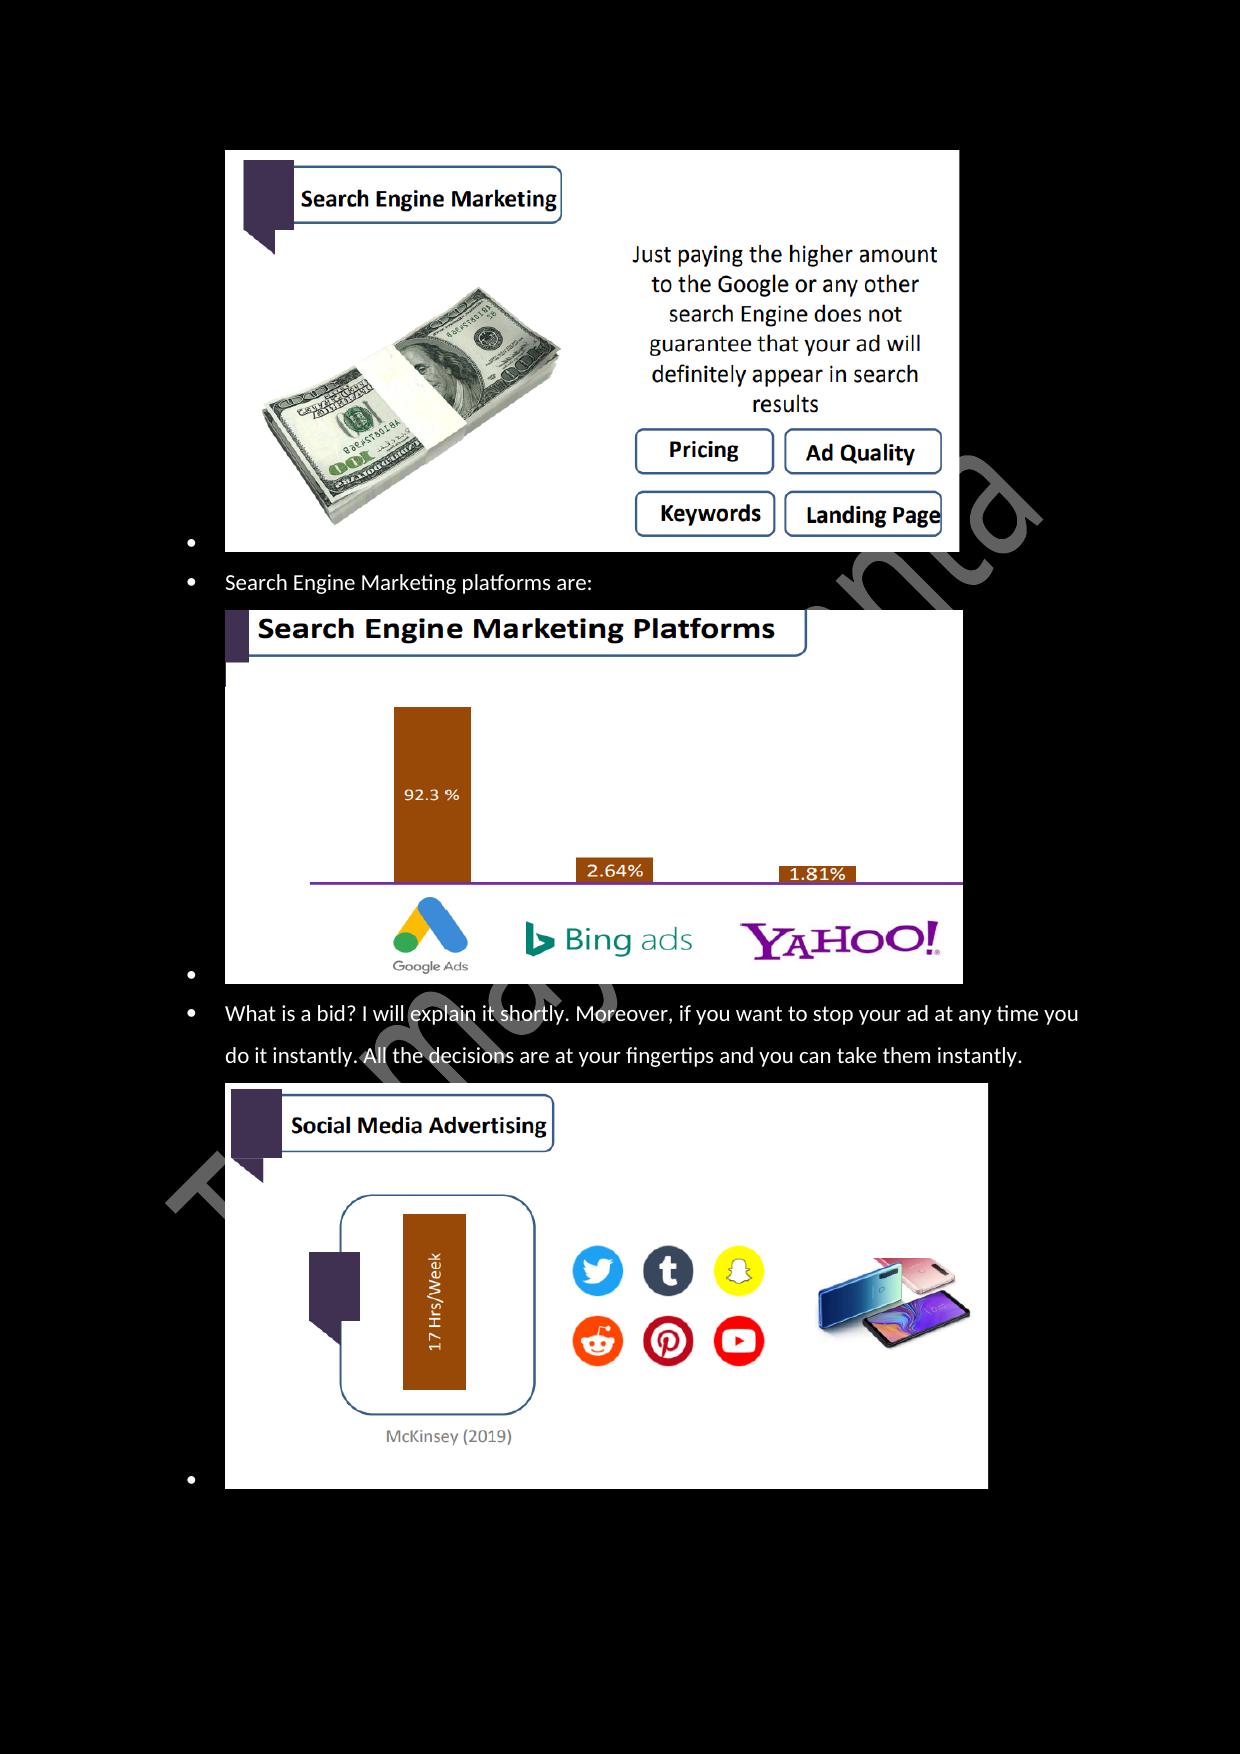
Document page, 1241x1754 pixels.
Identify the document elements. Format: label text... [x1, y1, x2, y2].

list Search Engine Marketing platforms are: [187, 568, 1090, 596]
picture [225, 610, 963, 984]
picture [225, 150, 960, 552]
list What is a bid? I will explain it shortly. Moreover, if you want to stop your ad at any time you do it instantly. All the decisions are at your fingertips and you can take them instantly. [187, 999, 1090, 1069]
picture [225, 1083, 989, 1489]
